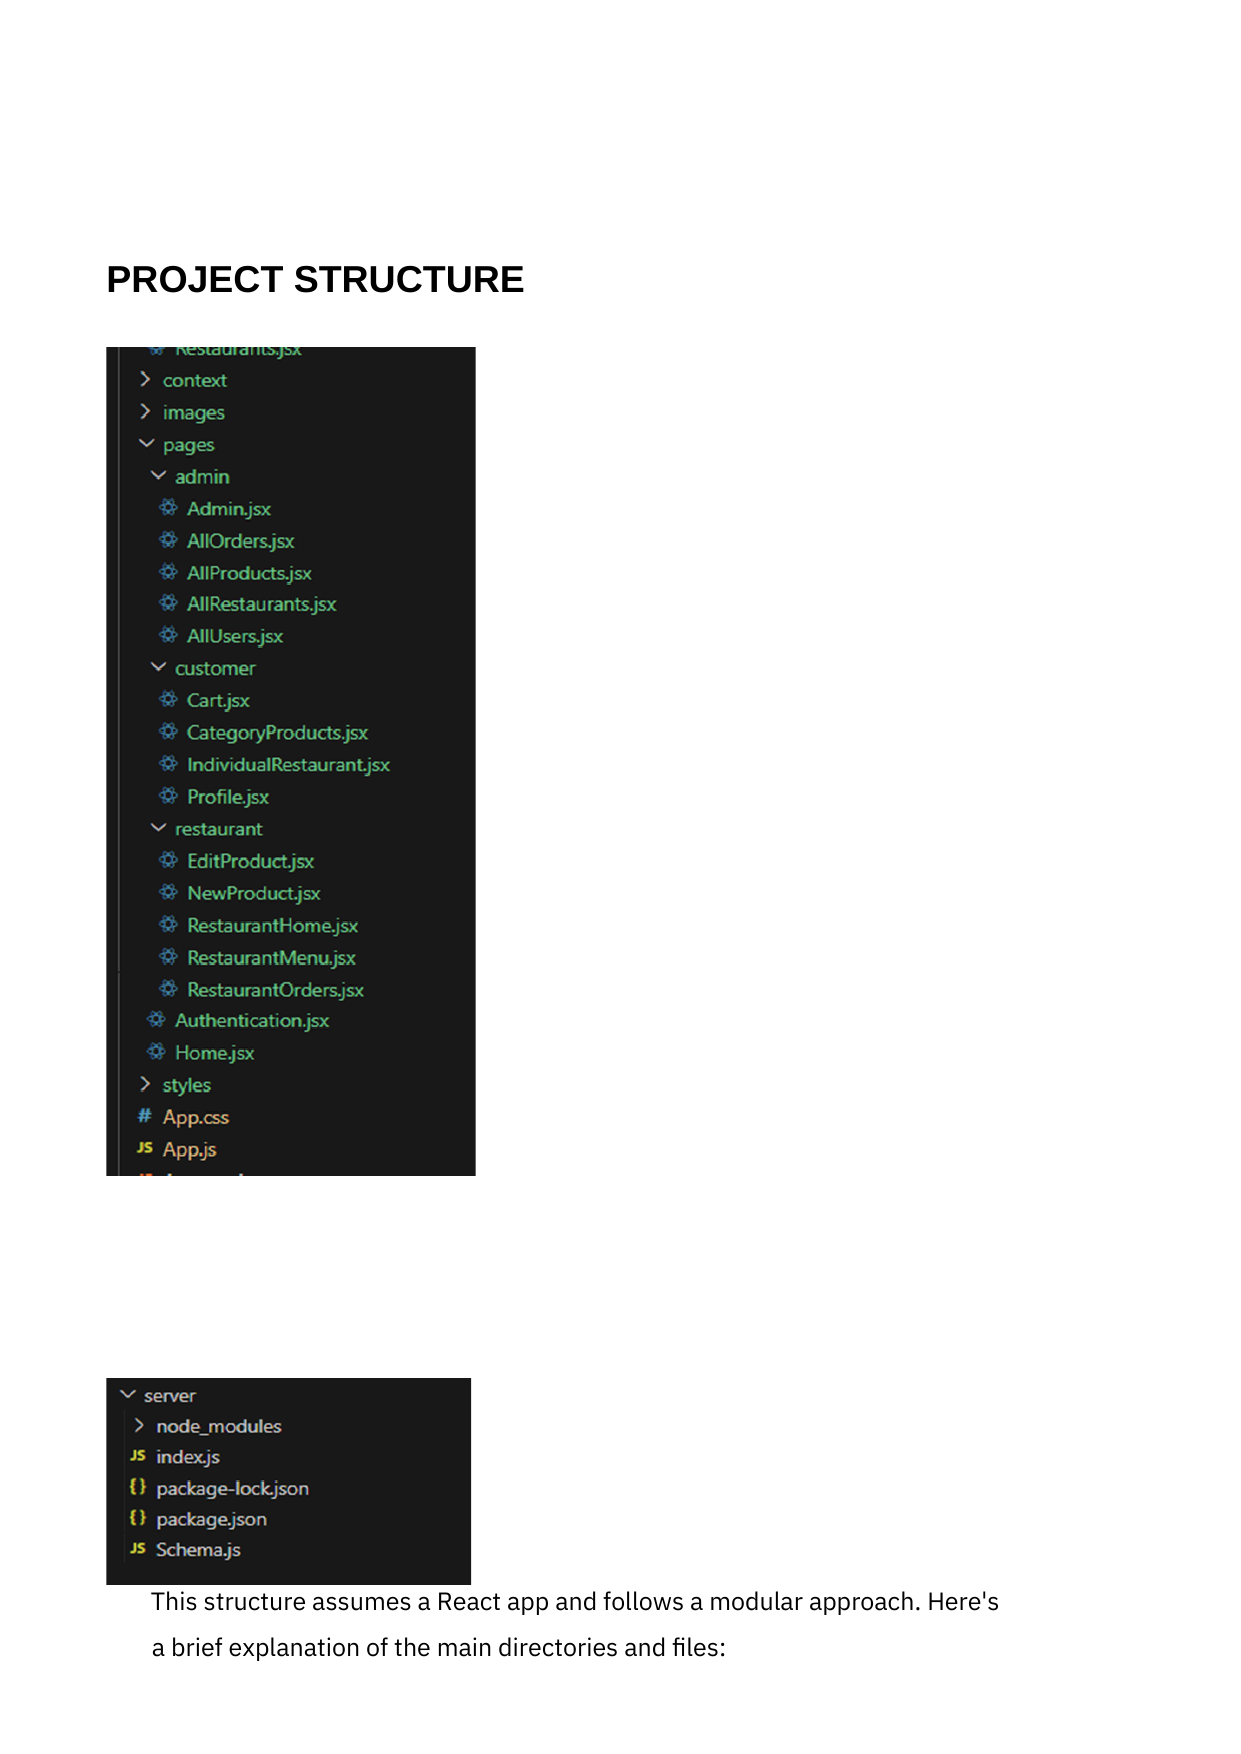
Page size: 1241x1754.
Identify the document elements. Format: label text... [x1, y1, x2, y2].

picture [106, 1378, 472, 1585]
subtitle PROJECT STRUCTURE [106, 257, 1130, 300]
text This structure assumes a React app and follows a modular approach. Here's a brief explanation of the main directories and files: [151, 1585, 1015, 1663]
picture [106, 347, 476, 1176]
